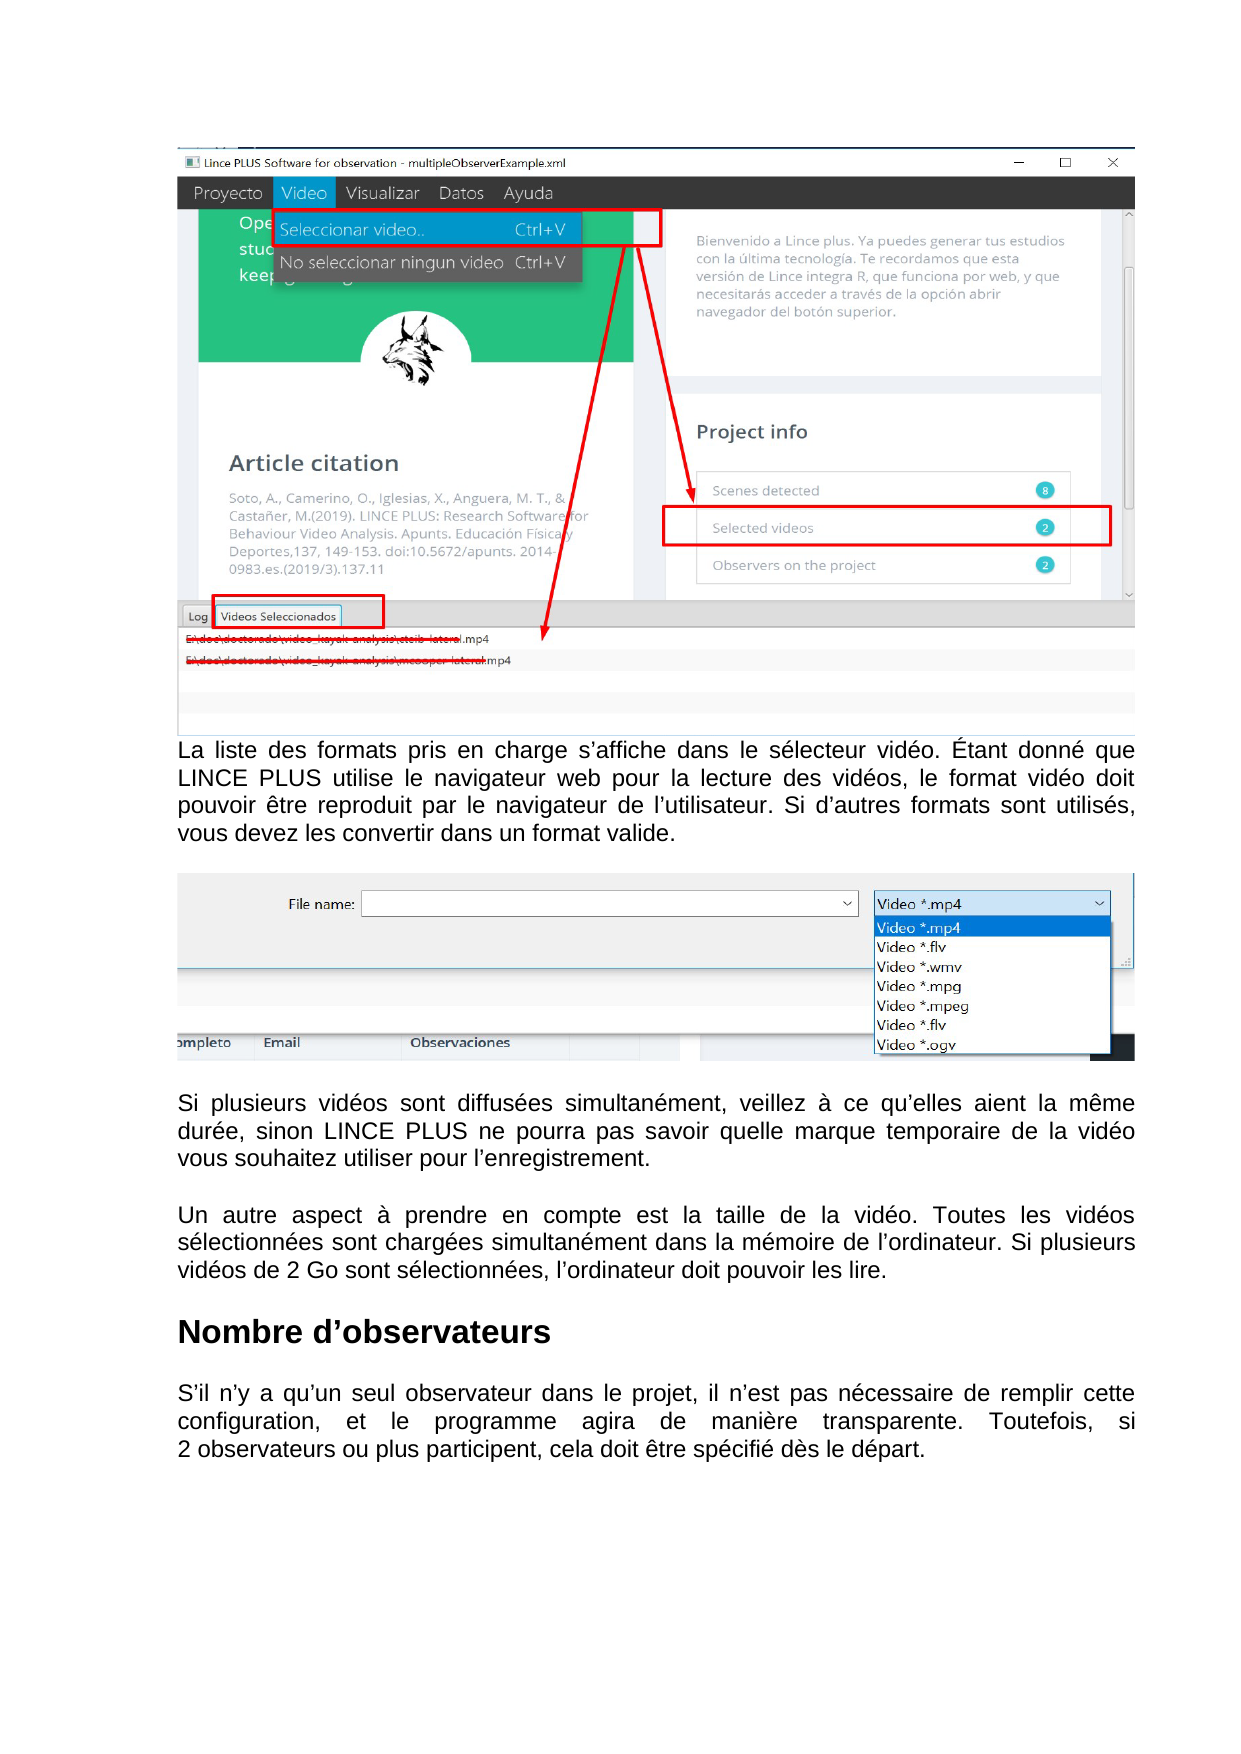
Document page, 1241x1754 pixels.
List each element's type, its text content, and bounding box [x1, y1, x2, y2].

text Si plusieurs vidéos sont diffusées simultanément, veillez à ce qu’elles aient la même durée, sinon LINCE PLUS ne pourra pas savoir quelle marque temporaire de la vidéo vous souhaitez utiliser pour l’enregistrement. [177, 1089, 1137, 1172]
text Nombre d’observateurs [177, 1312, 1137, 1351]
text S’il n’y a qu’un seul observateur dans le projet, il n’est pas nécessaire de remplir cette configuration, et le programme agira de manière transparente. Toutefois, si 2 observateurs ou plus participent, cela doit être spécifié dès le départ. [177, 1379, 1137, 1462]
text Un autre aspect à prendre en compte est la taille de la vidéo. Toutes les vidéos sélectionnées sont chargées simultanément dans la mémoire de l’ordinateur. Si plusieurs vidéos de 2 Go sont sélectionnées, l’ordinateur doit pouvoir les lire. [177, 1201, 1137, 1283]
text La liste des formats pris en charge s’affiche dans le sélecteur vidéo. Étant donné que LINCE PLUS utilise le navigateur web pour la lecture des vidéos, le format vidéo doit pouvoir être reproduit par le navigateur de l’utilisateur. Si d’autres formats sont utilisés, vous devez les convertir dans un format valide. [177, 736, 1137, 846]
